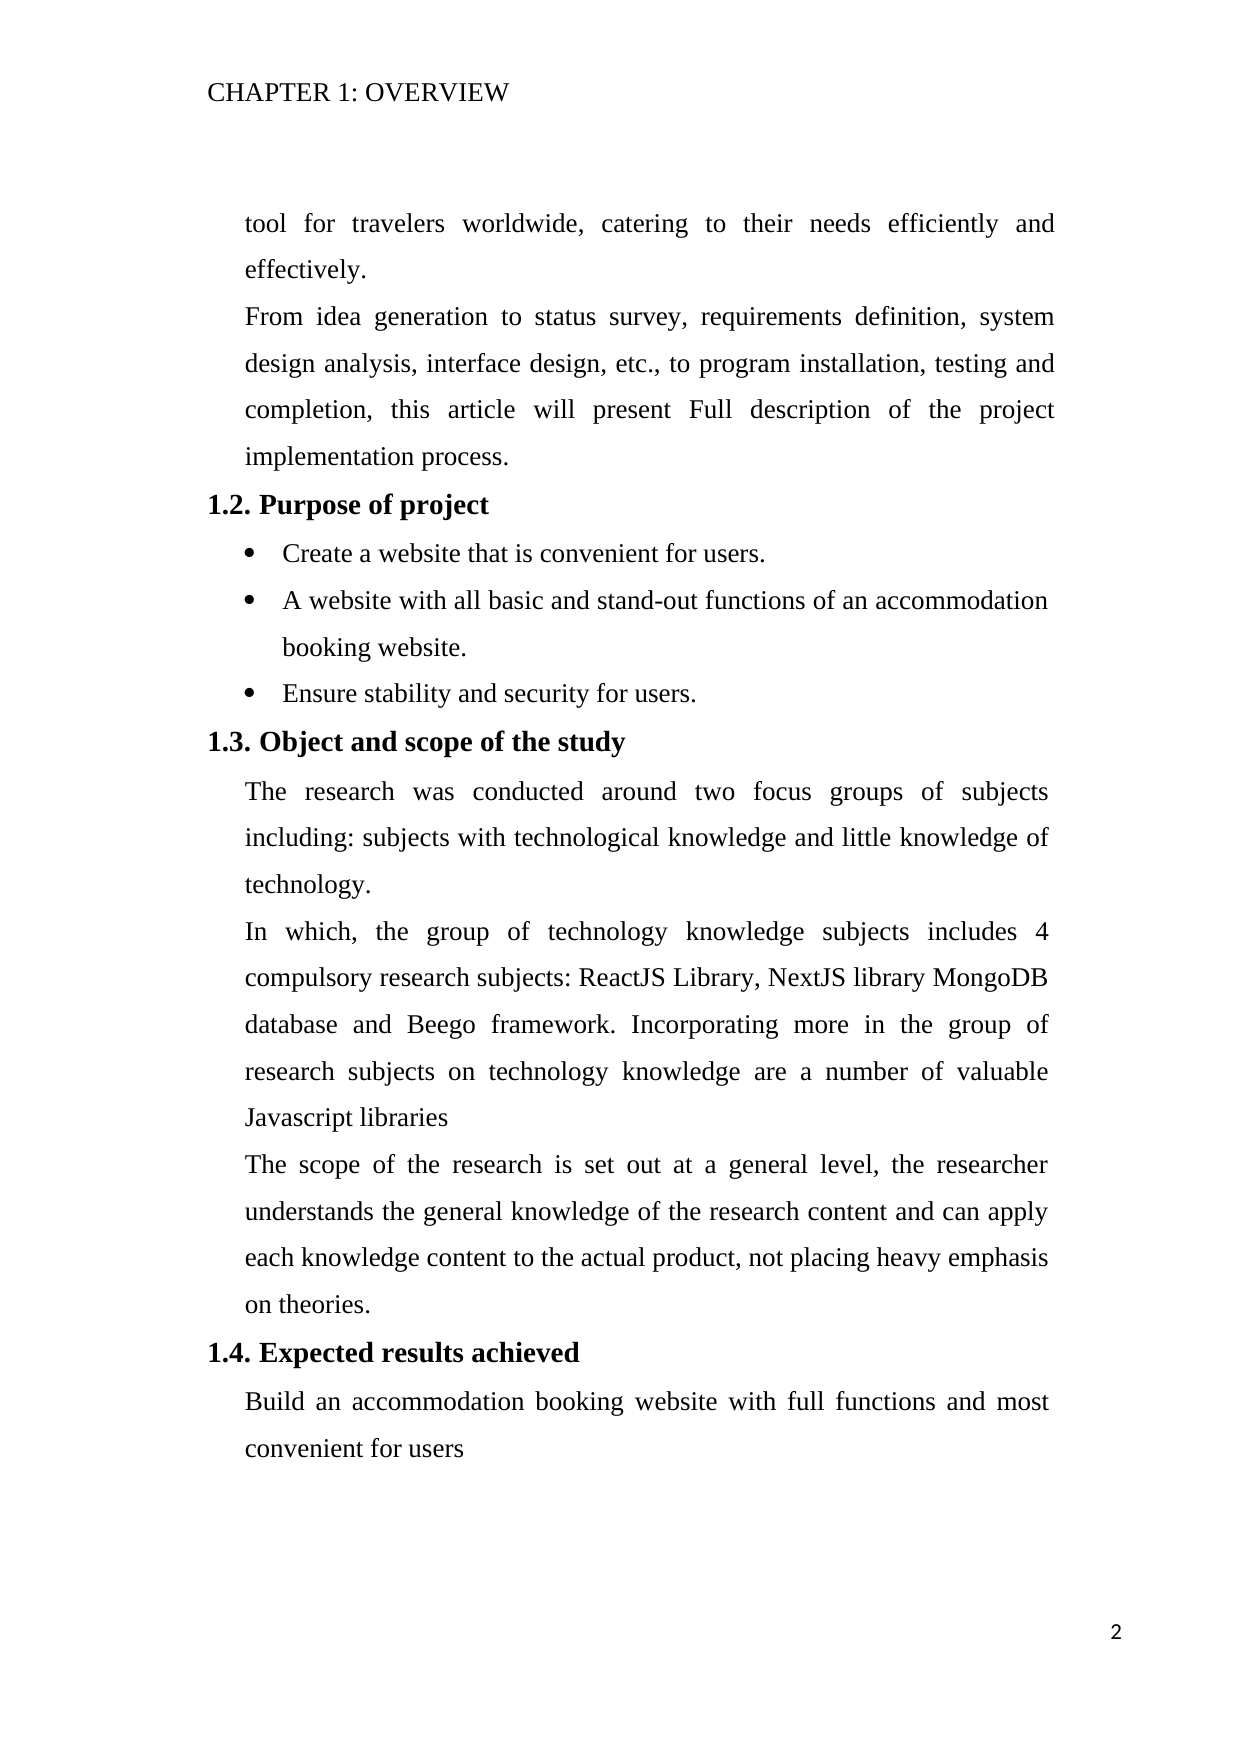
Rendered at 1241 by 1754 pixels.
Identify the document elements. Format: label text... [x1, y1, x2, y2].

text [244, 207, 1056, 285]
list A website with all basic and stand-out functions of an accommodation booking website. [244, 584, 1049, 662]
list Create a website that is convenient for users. [244, 537, 1049, 568]
text The scope of the research is set out at a general level, the researcher understands the general knowledge of the research content and can apply each knowledge content to the actual product, not placing heavy emphasis on theories. [244, 1148, 1049, 1319]
text In which, the group of technology knowledge subjects includes 4 compulsory research subjects: ReactJS Library, NextJS library MongoDB database and Beego framework. Incorporating more in the group of research subjects on technology knowledge are a number of valuable Javascript libraries [244, 915, 1049, 1133]
text From idea generation to status survey, requirements definition, system design analysis, interface design, etc., to program installation, testing and completion, this article will present Full description of the project implementation process. [244, 300, 1056, 471]
text The research was conducted around two focus groups of subjects including: subjects with technological knowledge and little knowledge of technology. [244, 775, 1049, 899]
text Build an accommodation booking website with full functions and most convenient for users [244, 1385, 1049, 1463]
subtitle 1.2. Purpose of project [207, 487, 1122, 521]
subtitle 1.3. Object and scope of the study [207, 724, 1122, 758]
list Ensure stability and security for users. [244, 678, 1049, 709]
subtitle 1.4. Expected results achieved [207, 1335, 1122, 1368]
